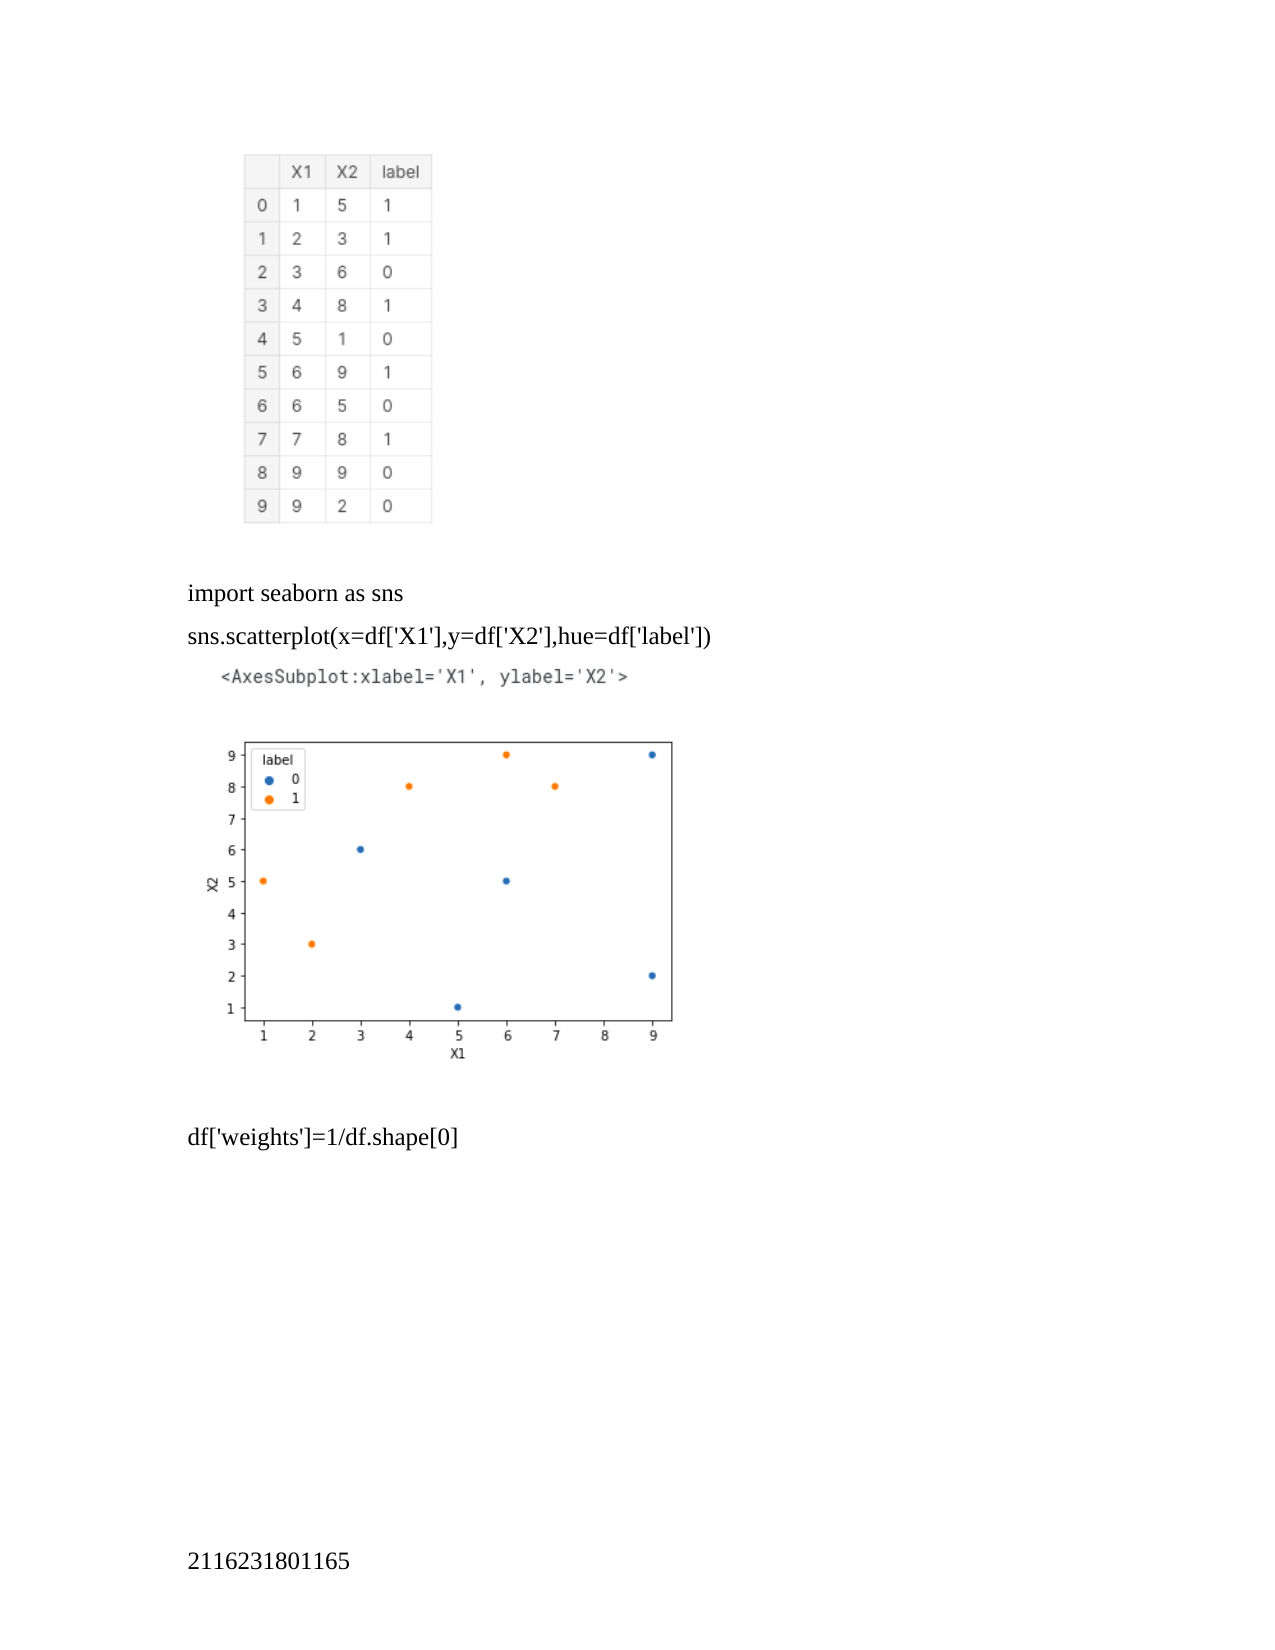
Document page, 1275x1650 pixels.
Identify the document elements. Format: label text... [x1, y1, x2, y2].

text import seaborn as sns [187, 578, 1125, 607]
text df['weights']=1/df.shape[0] [187, 1122, 1125, 1151]
picture [187, 664, 725, 1079]
text sns.scatterplot(x=df['X1'],y=df['X2'],hue=df['label']) [187, 621, 1125, 650]
picture [187, 150, 466, 536]
